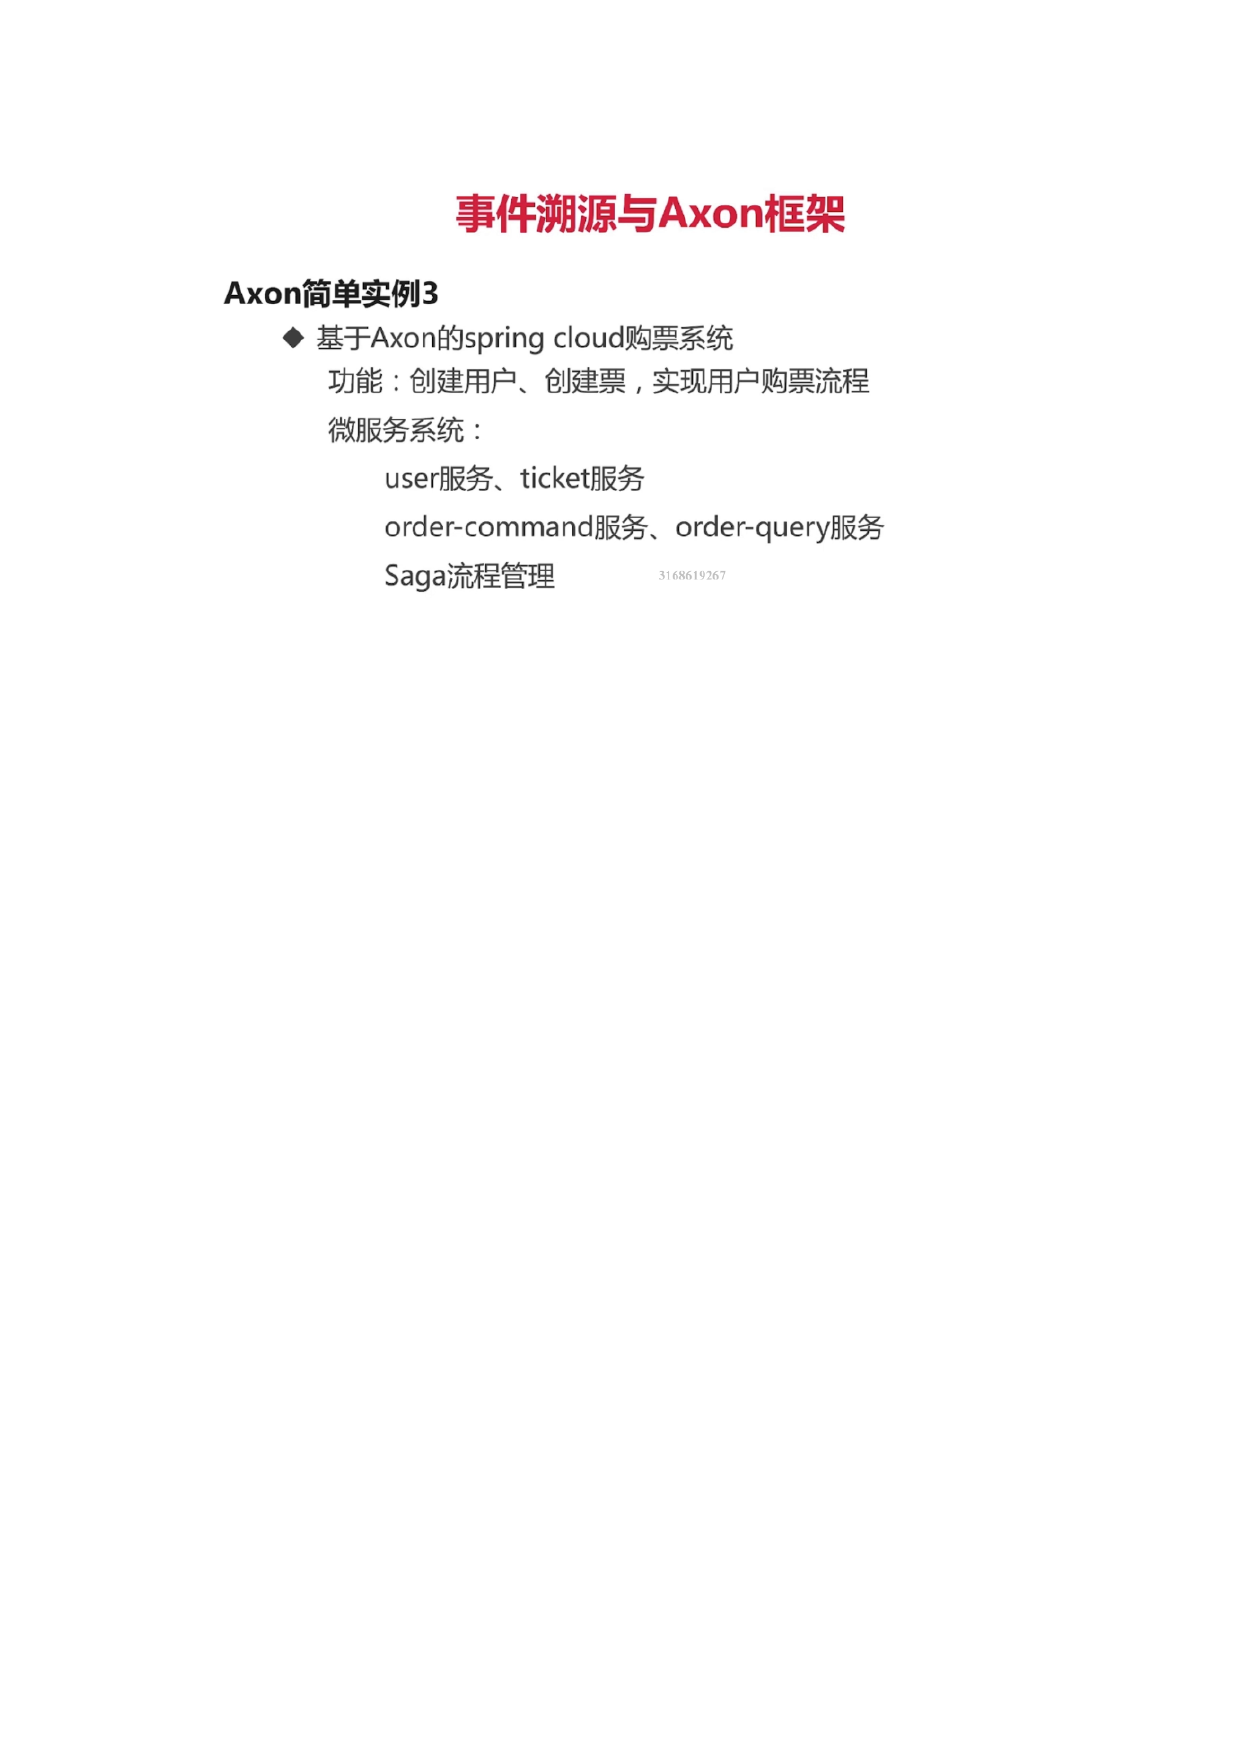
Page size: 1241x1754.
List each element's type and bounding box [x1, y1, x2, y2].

picture [187, 162, 1053, 615]
